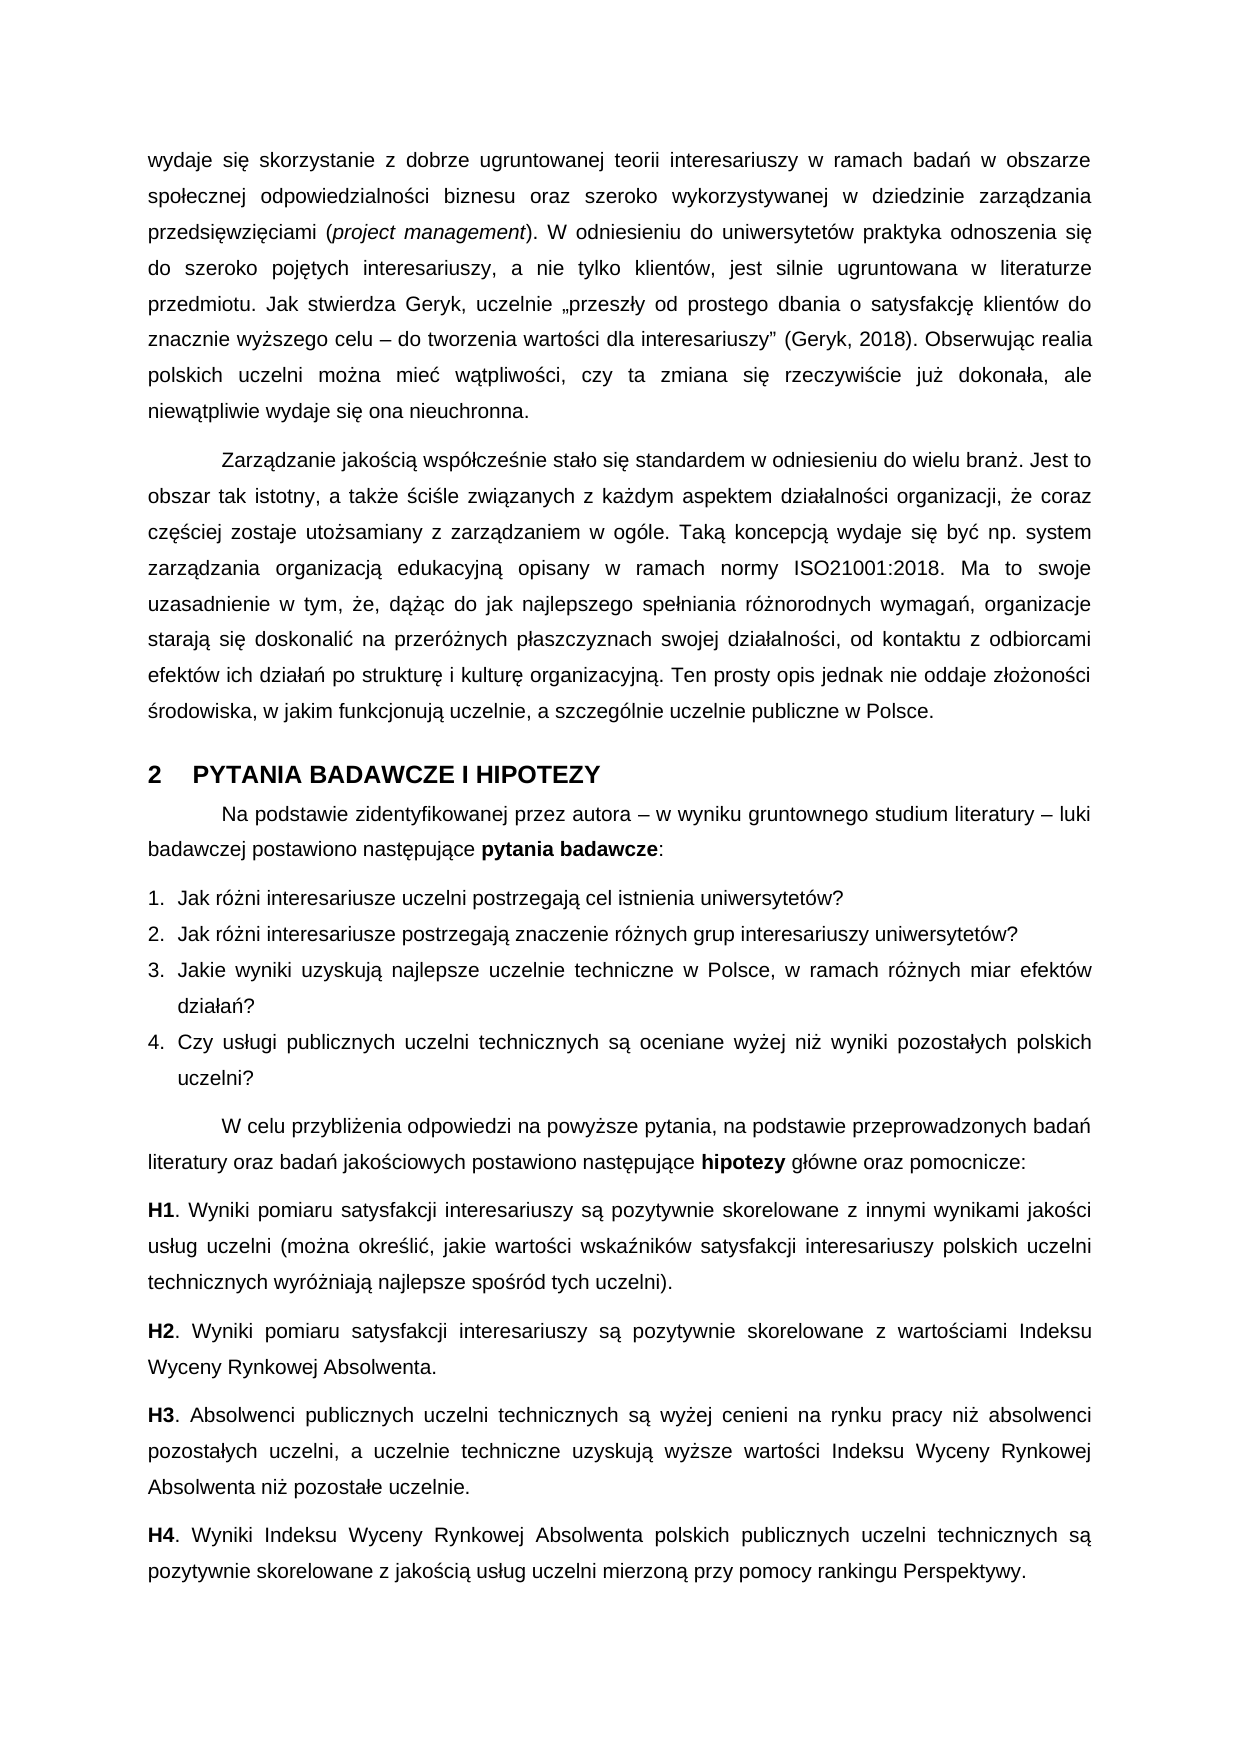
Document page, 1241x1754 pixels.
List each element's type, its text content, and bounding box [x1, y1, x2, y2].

list Jakie wyniki uzyskują najlepsze uczelnie techniczne w Polsce, w ramach różnych miar efektów działań? [148, 958, 1093, 1017]
list Jak różni interesariusze postrzegają znaczenie różnych grup interesariuszy uniwersytetów? [148, 922, 1093, 946]
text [148, 148, 1093, 423]
text H3. Absolwenci publicznych uczelni technicznych są wyżej cenieni na rynku pracy niż absolwenci pozostałych uczelni, a uczelnie techniczne uzyskują wyższe wartości Indeksu Wyceny Rynkowej Absolwenta niż pozostałe uczelnie. [148, 1403, 1093, 1499]
subtitle Pytania badawcze i hipotezy [148, 760, 1093, 789]
text Na podstawie zidentyfikowanej przez autora – w wyniku gruntownego studium literatury – luki badawczej postawiono następujące pytania badawcze: [148, 801, 1093, 861]
text H4. Wyniki Indeksu Wyceny Rynkowej Absolwenta polskich publicznych uczelni technicznych są pozytywnie skorelowane z jakością usług uczelni mierzoną przy pomocy rankingu Perspektywy. [148, 1523, 1093, 1583]
text H1. Wyniki pomiaru satysfakcji interesariuszy są pozytywnie skorelowane z innymi wynikami jakości usług uczelni (można określić, jakie wartości wskaźników satysfakcji interesariuszy polskich uczelni technicznych wyróżniają najlepsze spośród tych uczelni). [148, 1198, 1093, 1294]
list Czy usługi publicznych uczelni technicznych są oceniane wyżej niż wyniki pozostałych polskich uczelni? [148, 1029, 1093, 1089]
list Jak różni interesariusze uczelni postrzegają cel istnienia uniwersytetów? [148, 886, 1093, 910]
text H2. Wyniki pomiaru satysfakcji interesariuszy są pozytywnie skorelowane z wartościami Indeksu Wyceny Rynkowej Absolwenta. [148, 1318, 1093, 1378]
text Zarządzanie jakością współcześnie stało się standardem w odniesieniu do wielu branż. Jest to obszar tak istotny, a także ściśle związanych z każdym aspektem działalności organizacji, że coraz częściej zostaje utożsamiany z zarządzaniem w ogóle. Taką koncepcją wydaje się być np. system zarządzania organizacją edukacyjną opisany w ramach normy ISO21001:2018. Ma to swoje uzasadnienie w tym, że, dążąc do jak najlepszego spełniania różnorodnych wymagań, organizacje starają się doskonalić na przeróżnych płaszczyznach swojej działalności, od kontaktu z odbiorcami efektów ich działań po strukturę i kulturę organizacyjną. Ten prosty opis jednak nie oddaje złożoności środowiska, w jakim funkcjonują uczelnie, a szczególnie uczelnie publiczne w Polsce. [148, 448, 1093, 723]
text W celu przybliżenia odpowiedzi na powyższe pytania, na podstawie przeprowadzonych badań literatury oraz badań jakościowych postawiono następujące hipotezy główne oraz pomocnicze: [148, 1114, 1093, 1174]
